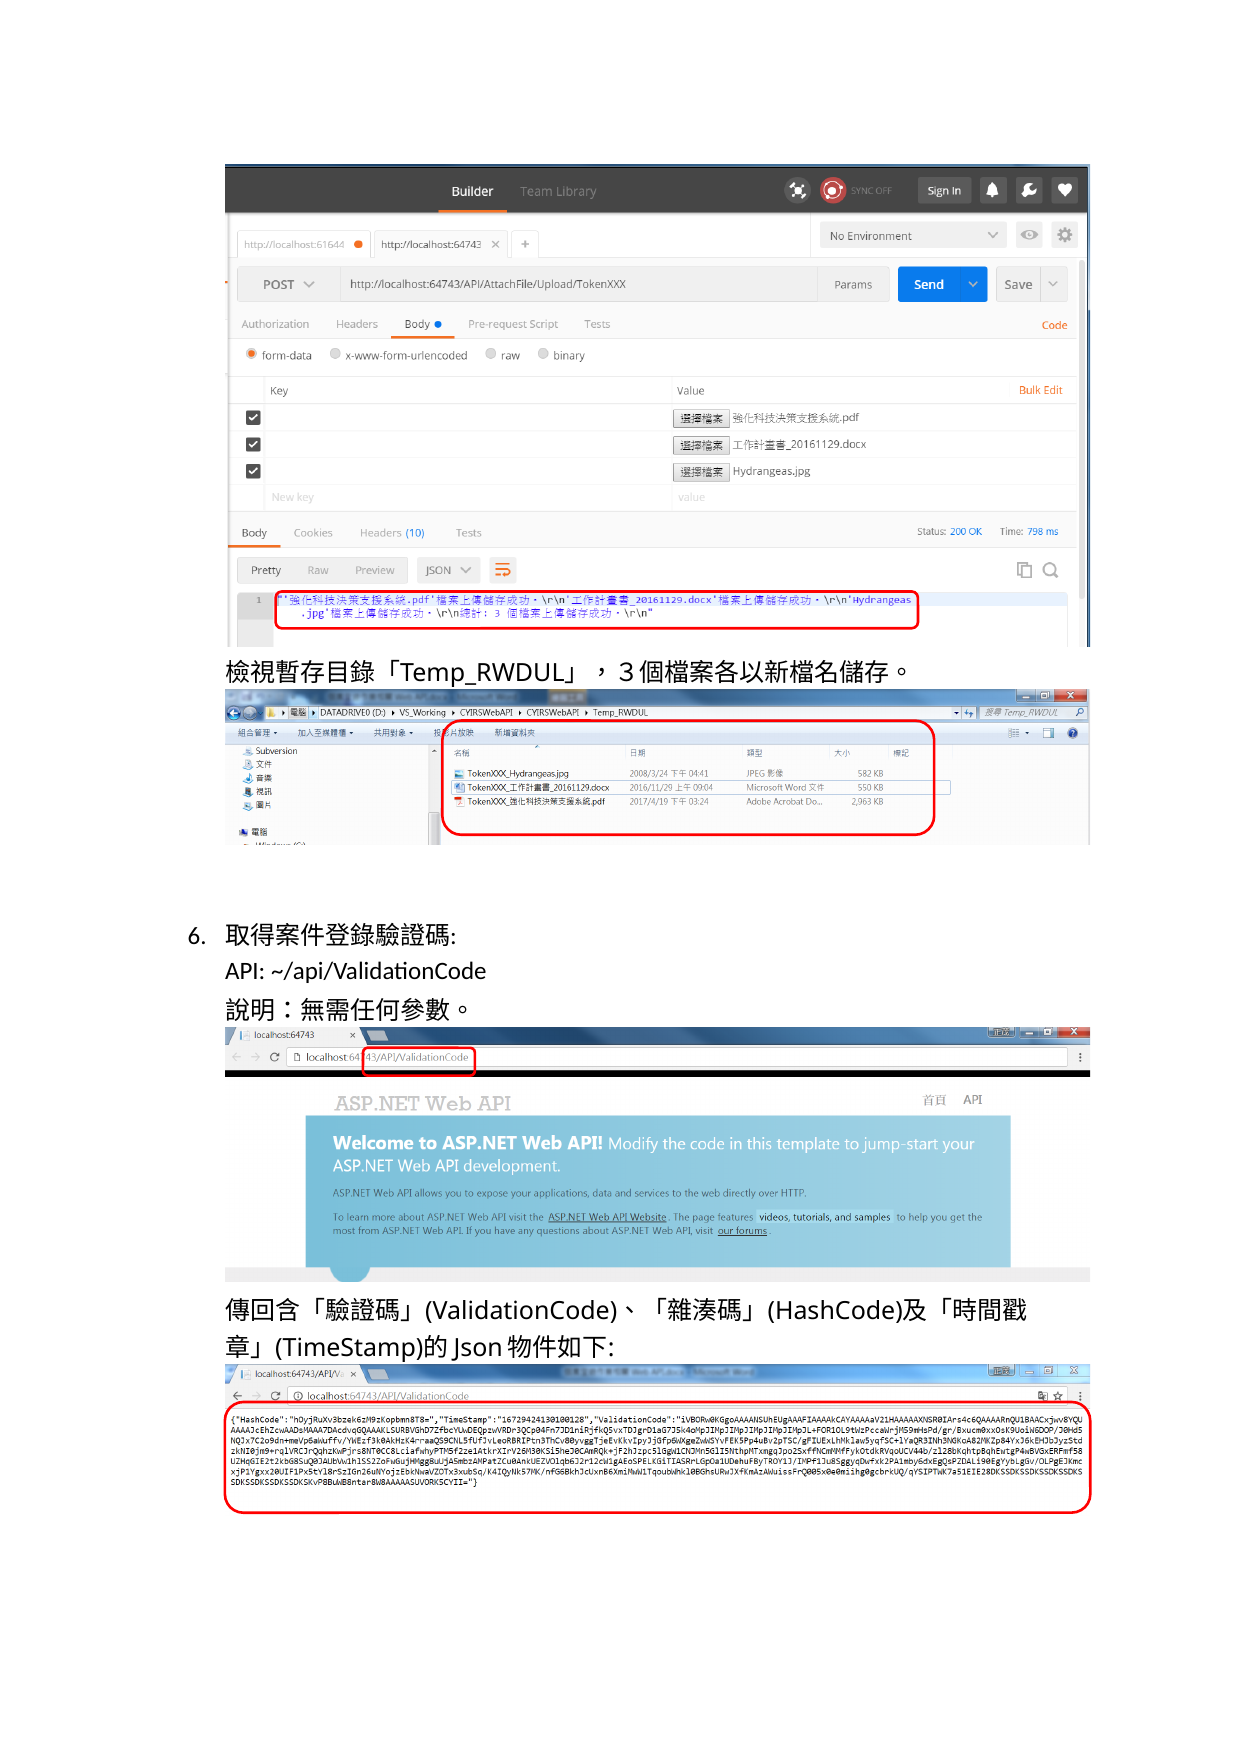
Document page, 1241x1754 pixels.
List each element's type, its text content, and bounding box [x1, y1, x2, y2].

picture [225, 1027, 1091, 1282]
list 檢視暫存目錄「Temp_RWDUL」，３個檔案各以新檔名儲存。 [225, 652, 1053, 689]
picture [227, 1404, 1089, 1511]
list 傳回含「驗證碼」(ValidationCode)、「雜湊碼」(HashCode)及「時間戳章」(TimeStamp)的Json物件如下: [225, 1289, 1053, 1364]
picture [225, 689, 1091, 845]
list 說明：無需任何參數。 [225, 989, 1053, 1027]
picture [225, 164, 1091, 647]
picture [225, 1502, 1091, 1516]
list 取得案件登錄驗證碼: [187, 914, 1053, 952]
picture [225, 1364, 1091, 1413]
list API: ~/api/ValidationCode [225, 952, 1053, 989]
